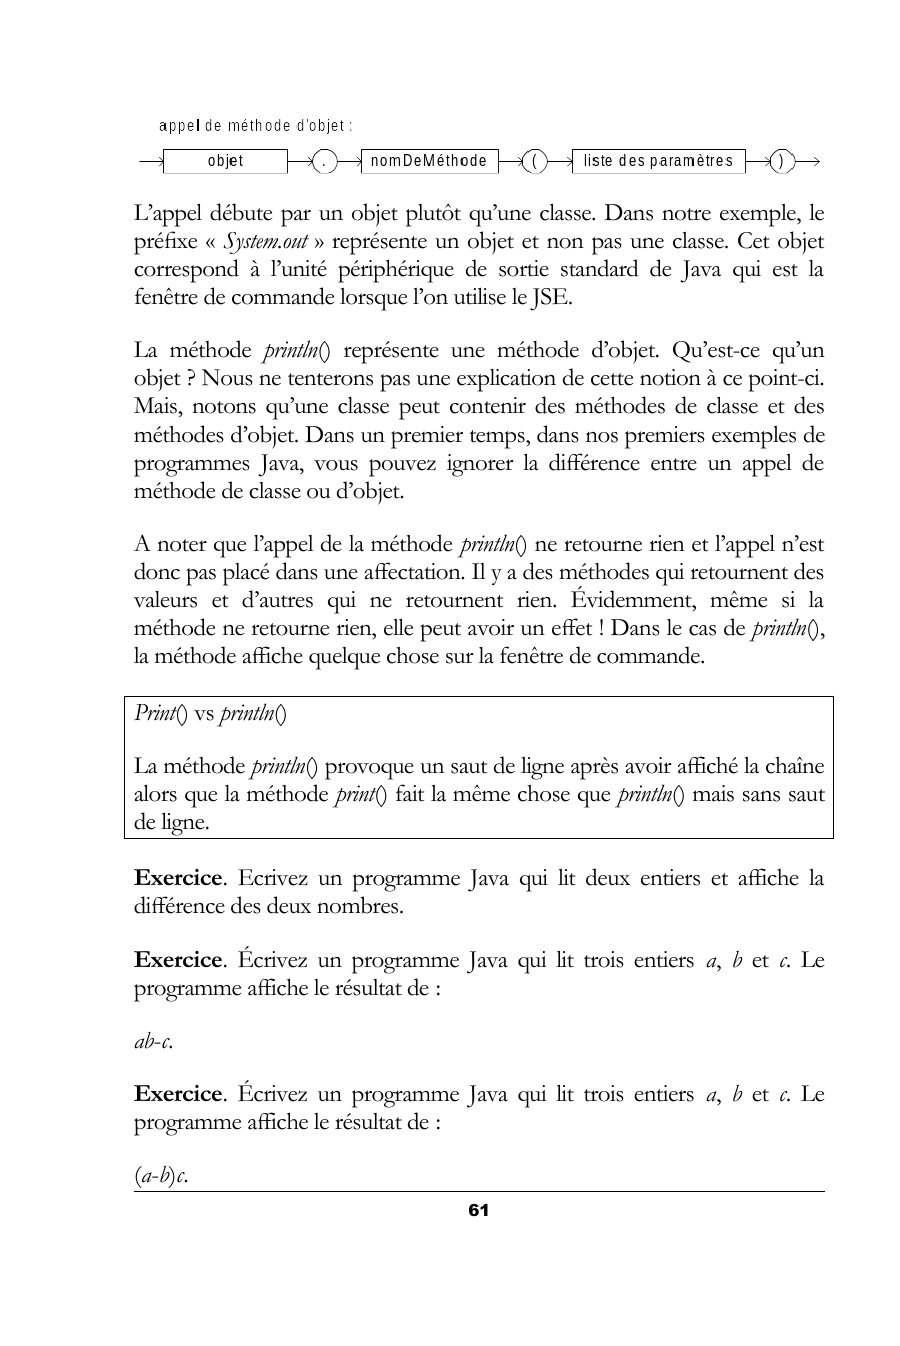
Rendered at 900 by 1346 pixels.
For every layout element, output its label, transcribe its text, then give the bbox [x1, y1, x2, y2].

text Exercice. Écrivez un programme Java qui lit trois entiers a, b et c. Le programme affiche le résultat de : [133, 946, 825, 1002]
text ab-c. [133, 1027, 825, 1055]
text Exercice. Ecrivez un programme Java qui lit deux entiers et affiche la différence des deux nombres. [133, 864, 825, 921]
text La méthode println() représente une méthode d’objet. Qu’est-ce qu’un objet ? Nous ne tenterons pas une explication de cette notion à ce point-ci. Mais, notons qu’une classe peut contenir des méthodes de classe et des méthodes d’objet. Dans un premier temps, dans nos premiers exemples de programmes Java, vous pouvez ignorer la différence entre un appel de méthode de classe ou d’objet. [133, 336, 825, 505]
text L’appel débute par un objet plutôt qu’une classe. Dans notre exemple, le préfixe « System.out » représente un objet et non pas une classe. Cet objet correspond à l’unité périphérique de sortie standard de Java qui est la fenêtre de commande lorsque l’on utilise le JSE. [133, 199, 825, 311]
text Print() vs println() [125, 697, 833, 727]
text Exercice. Écrivez un programme Java qui lit trois entiers a, b et c. Le programme affiche le résultat de : [133, 1080, 825, 1136]
text (a-b)c. [133, 1161, 825, 1189]
text La méthode println() provoque un saut de ligne après avoir affiché la chaîne alors que la méthode print() fait la même chose que println() mais sans saut de ligne. [125, 749, 833, 838]
text A noter que l’appel de la méthode println() ne retourne rien et l’appel n’est donc pas placé dans une affectation. Il y a des méthodes qui retournent des valeurs et d’autres qui ne retournent rien. Évidemment, même si la méthode ne retourne rien, elle peut avoir un effet ! Dans le cas de println(), la méthode affiche quelque chose sur la fenêtre de commande. [133, 530, 825, 671]
